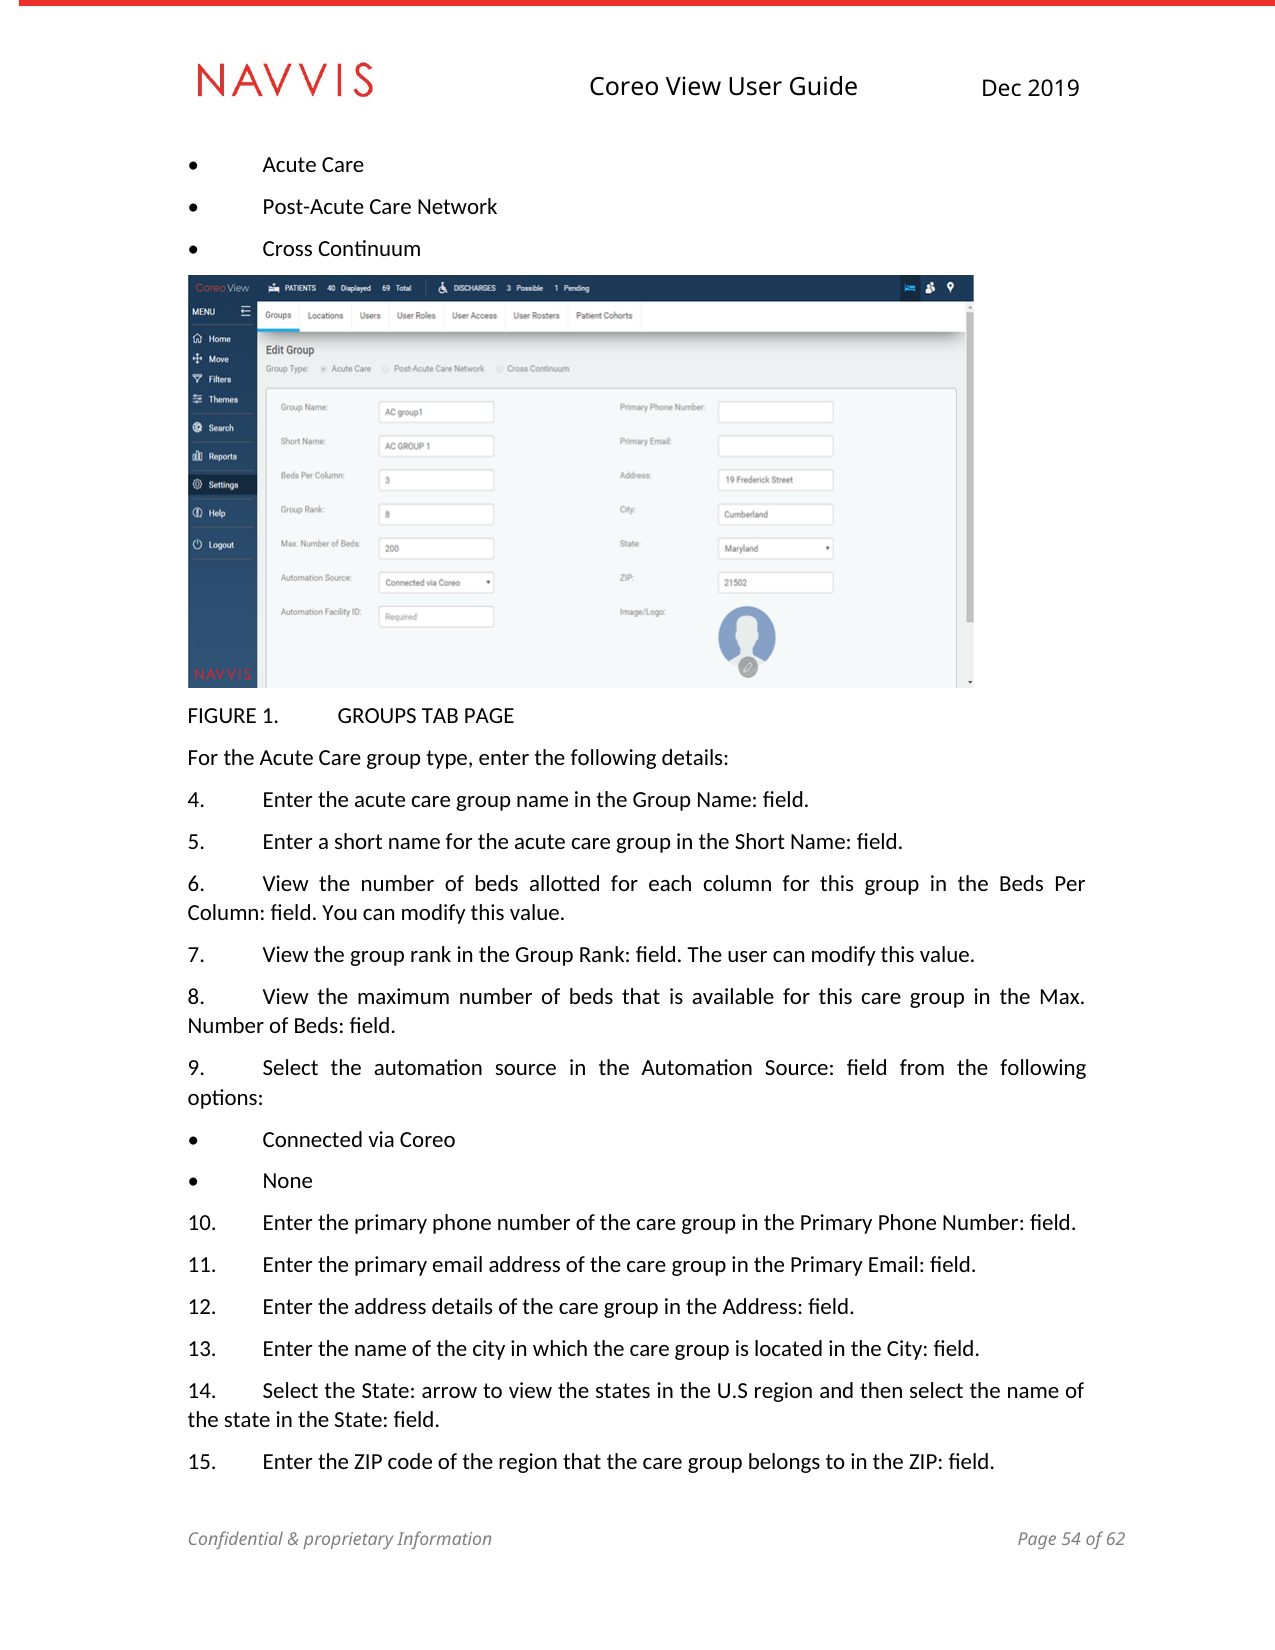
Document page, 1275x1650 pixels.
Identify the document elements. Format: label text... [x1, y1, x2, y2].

text 5. Enter a short name for the acute care group in the Short Name: field. [187, 827, 1087, 855]
picture [187, 275, 974, 688]
text • None [187, 1167, 1087, 1194]
text 7. View the group rank in the Group Rank: field. The user can modify this value. [187, 940, 1087, 968]
text • Acute Care [187, 150, 1087, 178]
text 13. Enter the name of the city in which the care group is located in the City: field. [187, 1334, 1087, 1362]
text • Cross Continuum [187, 234, 1087, 262]
text FIGURE 1. GROUPS TAB PAGE [187, 702, 1087, 729]
text • Post-Acute Care Network [187, 192, 1087, 220]
text 10. Enter the primary phone number of the care group in the Primary Phone Number: field. [187, 1208, 1087, 1236]
text 12. Enter the address details of the care group in the Address: field. [187, 1292, 1087, 1320]
text 11. Enter the primary email address of the care group in the Primary Email: field. [187, 1250, 1087, 1278]
text 15. Enter the ZIP code of the region that the care group belongs to in the ZIP: field. [187, 1447, 1087, 1475]
text 9. Select the automation source in the Automation Source: field from the following options: [187, 1053, 1087, 1111]
picture [187, 55, 383, 104]
text • Connected via Coreo [187, 1125, 1087, 1153]
text 8. View the maximum number of beds that is available for this care group in the Max. Number of Beds: field. [187, 982, 1087, 1039]
text For the Acute Care group type, enter the following details: [187, 743, 1087, 771]
text 4. Enter the acute care group name in the Group Name: field. [187, 785, 1087, 813]
text 6. View the number of beds allotted for each column for this group in the Beds Per Column: field. You can modify this value. [187, 869, 1087, 926]
text 14. Select the State: arrow to view the states in the U.S region and then select the name of the state in the State: field. [187, 1376, 1087, 1433]
